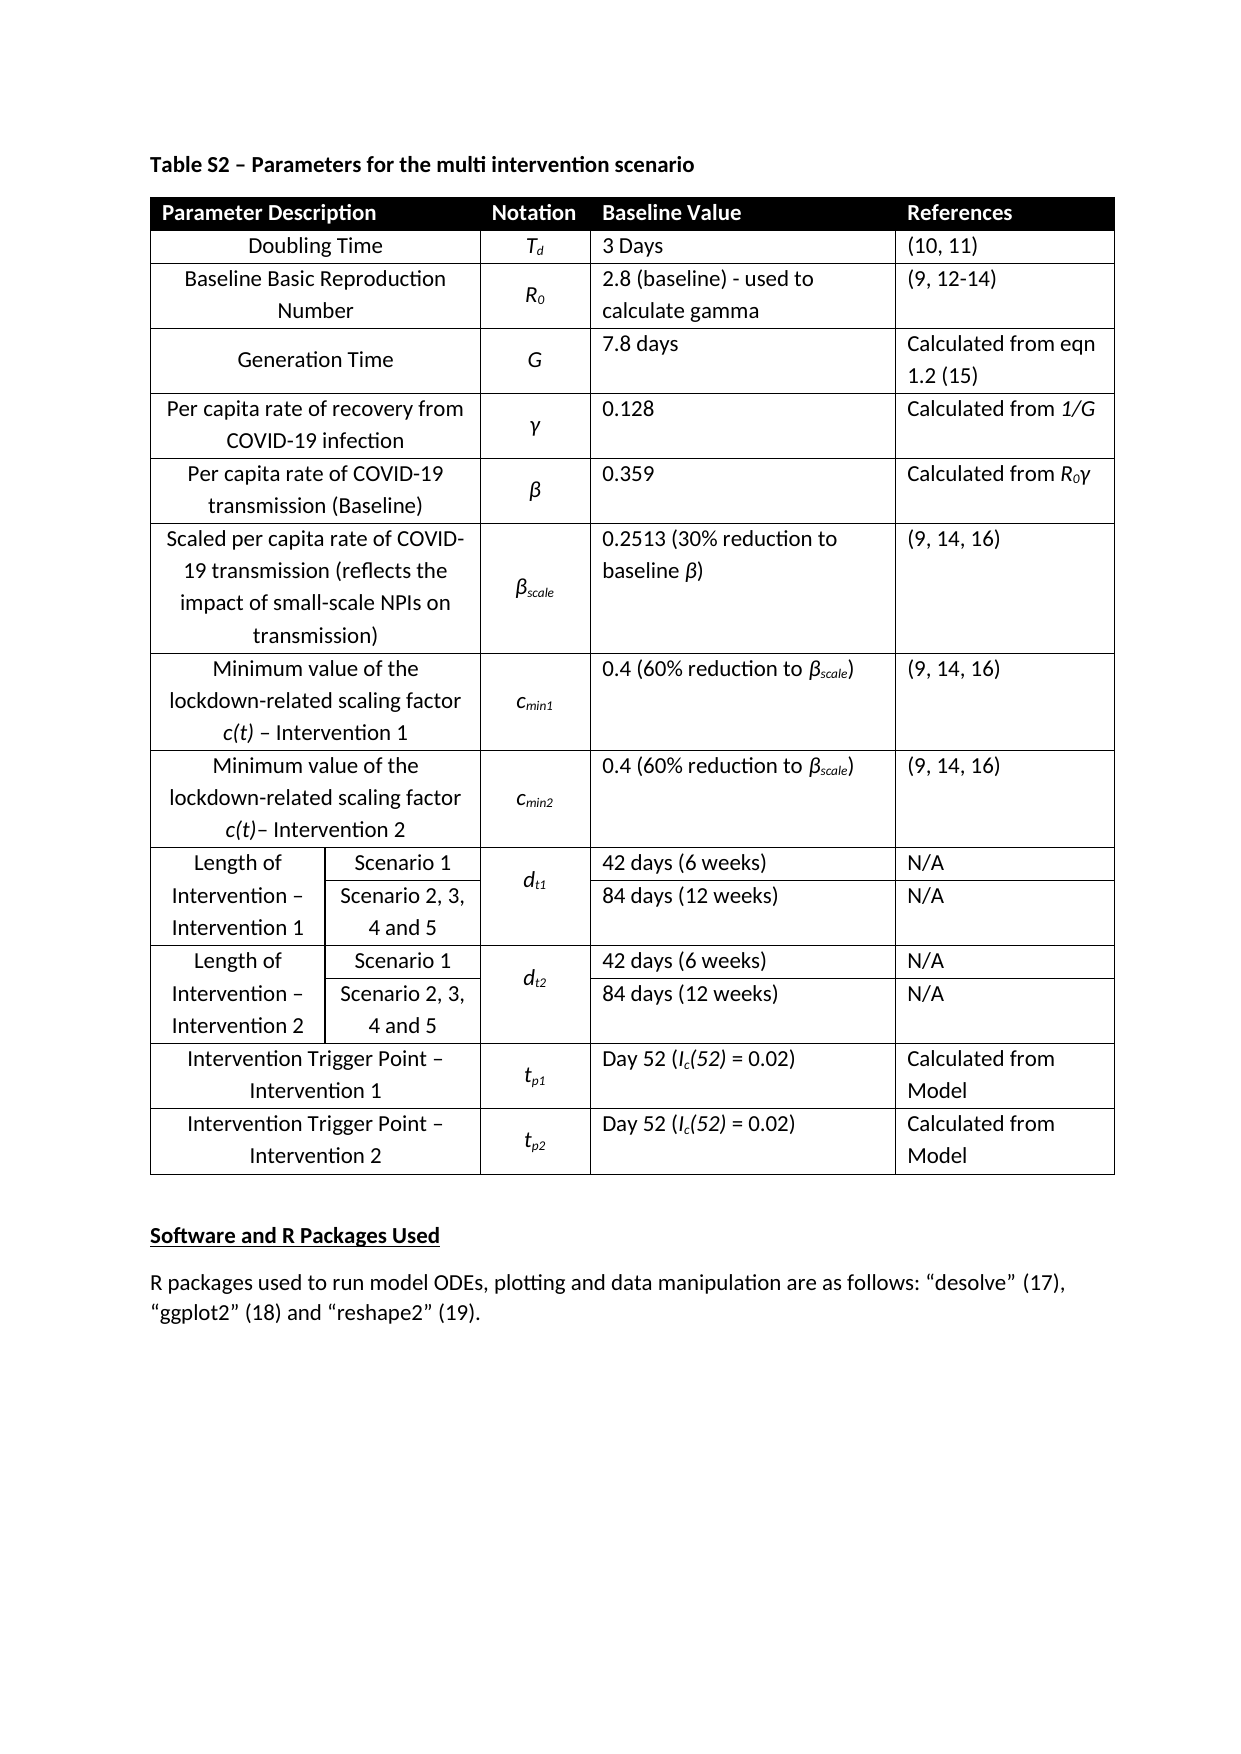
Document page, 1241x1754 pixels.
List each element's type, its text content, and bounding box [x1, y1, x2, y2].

table_cell dt1 [481, 848, 590, 945]
table_cell Scaled per capita rate of COVID-19 transmission (reflects the impact of small-scale NPIs on transmission) [151, 524, 480, 653]
table_cell cmin1 [481, 654, 590, 750]
table_cell Calculated from R0γ [896, 459, 1114, 523]
table_cell R0 [481, 264, 590, 328]
table_cell Intervention Trigger Point – Intervention 1 [151, 1044, 480, 1108]
table_header References [896, 198, 1114, 230]
table_cell βscale [481, 524, 590, 653]
table_cell Scenario 2, 3, 4 and 5 [326, 881, 480, 945]
table_cell Length of Intervention – Intervention 2 [151, 946, 324, 1043]
table_header Notation [481, 198, 590, 230]
table_cell 0.4 (60% reduction to βscale) [591, 654, 895, 750]
table_cell 0.359 [591, 459, 895, 523]
table_cell Scenario 2, 3, 4 and 5 [326, 979, 480, 1043]
table_cell 0.4 (60% reduction to βscale) [591, 751, 895, 847]
table_cell Scenario 1 [326, 848, 480, 880]
table_cell Calculated from Model [896, 1044, 1114, 1108]
table_cell Length of Intervention – Intervention 1 [151, 848, 324, 945]
table_cell 2.8 (baseline) - used to calculate gamma [591, 264, 895, 328]
table_cell tp2 [481, 1109, 590, 1173]
table_cell 42 days (6 weeks) [591, 848, 895, 880]
text R packages used to run model ODEs, plotting and data manipulation are as follows: “desolve” (17), “ggplot2” (18) and “reshape2” (19). [150, 1268, 1090, 1326]
table_cell Scenario 1 [326, 946, 480, 978]
table_cell Per capita rate of recovery from COVID-19 infection [151, 394, 480, 458]
table_cell Doubling Time [151, 231, 480, 263]
table_cell 84 days (12 weeks) [591, 881, 895, 945]
table_cell (9, 12-14) [896, 264, 1114, 328]
table_cell γ [481, 394, 590, 458]
table_cell Baseline Basic Reproduction Number [151, 264, 480, 328]
table_cell Minimum value of the lockdown-related scaling factor c(t)– Intervention 2 [151, 751, 480, 847]
table_cell (9, 14, 16) [896, 654, 1114, 750]
table_cell Minimum value of the lockdown-related scaling factor c(t) – Intervention 1 [151, 654, 480, 750]
table_cell Calculated from 1/G [896, 394, 1114, 458]
table_cell (9, 14, 16) [896, 524, 1114, 653]
table_cell tp1 [481, 1044, 590, 1108]
text Software and R Packages Used [150, 1221, 1090, 1249]
table_cell Day 52 (Ic(52) = 0.02) [591, 1044, 895, 1108]
table_cell Td [481, 231, 590, 263]
table_cell Calculated from Model [896, 1109, 1114, 1173]
table_cell 84 days (12 weeks) [591, 979, 895, 1043]
table_cell β [481, 459, 590, 523]
table_cell 0.2513 (30% reduction to baseline β) [591, 524, 895, 653]
table_cell 42 days (6 weeks) [591, 946, 895, 978]
table_cell Calculated from eqn 1.2 (15) [896, 329, 1114, 393]
table_cell (10, 11) [896, 231, 1114, 263]
table_cell (9, 14, 16) [896, 751, 1114, 847]
table_cell N/A [896, 979, 1114, 1043]
table_cell 0.128 [591, 394, 895, 458]
text Table S2 – Parameters for the multi intervention scenario [150, 150, 1090, 178]
table_cell 7.8 days [591, 329, 895, 393]
table_cell 3 Days [591, 231, 895, 263]
table_cell N/A [896, 848, 1114, 880]
table_cell Day 52 (Ic(52) = 0.02) [591, 1109, 895, 1173]
table_cell Intervention Trigger Point – Intervention 2 [151, 1109, 480, 1173]
table_cell dt2 [481, 946, 590, 1043]
table_header Baseline Value [591, 198, 895, 230]
table_cell N/A [896, 881, 1114, 945]
table_cell Per capita rate of COVID-19 transmission (Baseline) [151, 459, 480, 523]
table_cell N/A [896, 946, 1114, 978]
table_header Parameter Description [151, 198, 480, 230]
table_cell Generation Time [151, 329, 480, 393]
table_cell cmin2 [481, 751, 590, 847]
table_cell G [481, 329, 590, 393]
